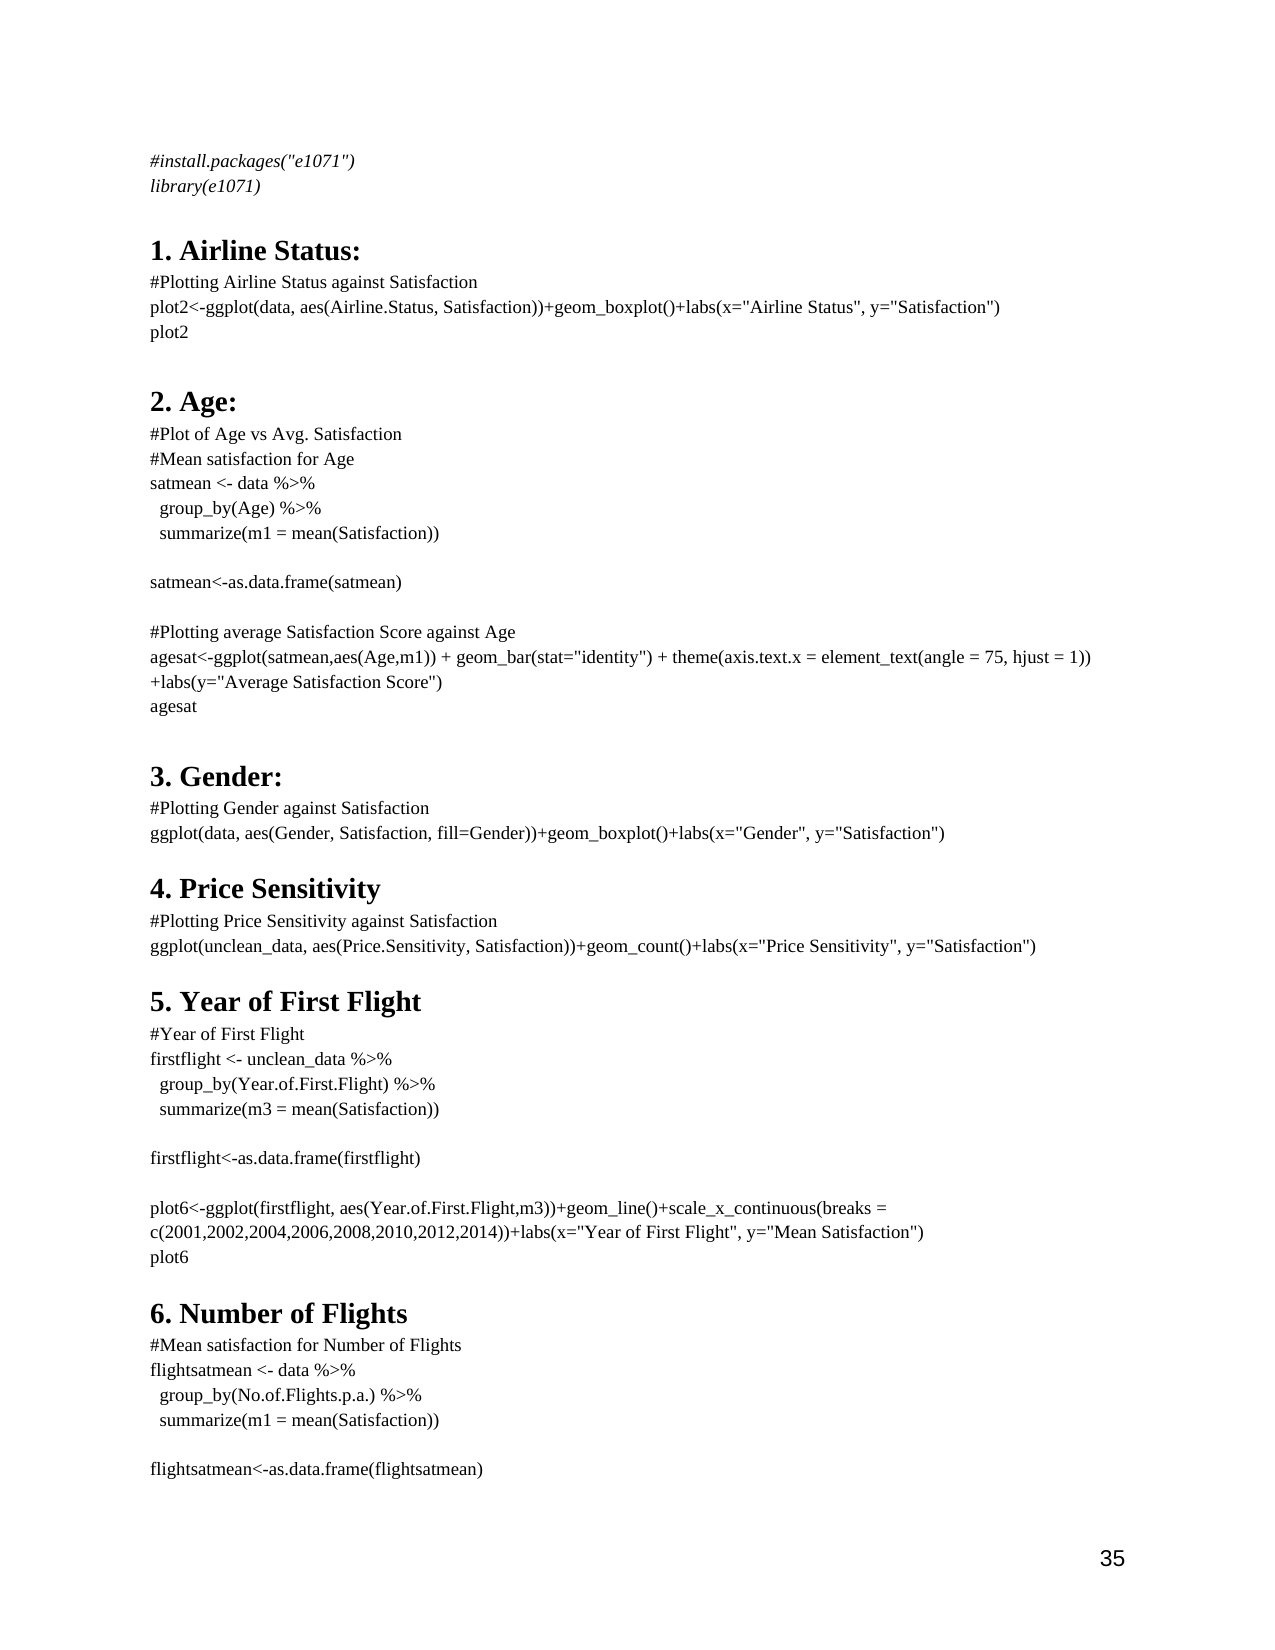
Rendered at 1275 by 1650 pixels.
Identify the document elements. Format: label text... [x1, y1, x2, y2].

text 5. Year of First Flight [150, 984, 1125, 1018]
text ggplot(unclean_data, aes(Price.Sensitivity, Satisfaction))+geom_count()+labs(x="Price Sensitivity", y="Satisfaction") [150, 935, 1125, 956]
text satmean <- data %>% [150, 472, 1125, 494]
text plot6<-ggplot(firstflight, aes(Year.of.First.Flight,m3))+geom_line()+scale_x_continuous(breaks = c(2001,2002,2004,2006,2008,2010,2012,2014))+labs(x="Year of First Flight", y="Mean Satisfaction") [150, 1197, 1125, 1243]
text flightsatmean <- data %>% [150, 1359, 1125, 1381]
text satmean<-as.data.frame(satmean) [150, 571, 1125, 593]
text 6. Number of Flights [150, 1296, 1125, 1329]
text group_by(Year.of.First.Flight) %>% [150, 1073, 1125, 1094]
text #Plotting average Satisfaction Score against Age [150, 621, 1125, 642]
text 2. Age: [150, 384, 1125, 418]
text plot2 [150, 321, 1125, 342]
text agesat [150, 695, 1125, 717]
text summarize(m1 = mean(Satisfaction)) [150, 1409, 1125, 1430]
text #Year of First Flight [150, 1023, 1125, 1044]
text #Mean satisfaction for Age [150, 447, 1125, 469]
text plot2<-ggplot(data, aes(Airline.Status, Satisfaction))+geom_boxplot()+labs(x="Airline Status", y="Satisfaction") [150, 296, 1125, 317]
text #install.packages("e1071") [150, 150, 1125, 172]
text ggplot(data, aes(Gender, Satisfaction, fill=Gender))+geom_boxplot()+labs(x="Gender", y="Satisfaction") [150, 822, 1125, 843]
text summarize(m3 = mean(Satisfaction)) [150, 1097, 1125, 1119]
text firstflight<-as.data.frame(firstflight) [150, 1147, 1125, 1168]
text #Plotting Price Sensitivity against Satisfaction [150, 910, 1125, 932]
text group_by(Age) %>% [150, 497, 1125, 518]
text plot6 [150, 1246, 1125, 1268]
text firstflight <- unclean_data %>% [150, 1048, 1125, 1069]
text library(e1071) [150, 175, 1125, 196]
text #Plotting Airline Status against Satisfaction [150, 271, 1125, 293]
text 4. Price Sensitivity [150, 872, 1125, 905]
text #Mean satisfaction for Number of Flights [150, 1334, 1125, 1356]
text flightsatmean<-as.data.frame(flightsatmean) [150, 1458, 1125, 1480]
text agesat<-ggplot(satmean,aes(Age,m1)) + geom_bar(stat="identity") + theme(axis.text.x = element_text(angle = 75, hjust = 1))+labs(y="Average Satisfaction Score") [150, 646, 1125, 692]
text group_by(No.of.Flights.p.a.) %>% [150, 1384, 1125, 1405]
text #Plotting Gender against Satisfaction [150, 797, 1125, 819]
text 3. Gender: [150, 759, 1125, 792]
text summarize(m1 = mean(Satisfaction)) [150, 522, 1125, 543]
text #Plot of Age vs Avg. Satisfaction [150, 423, 1125, 444]
text 1. Airline Status: [150, 233, 1125, 266]
